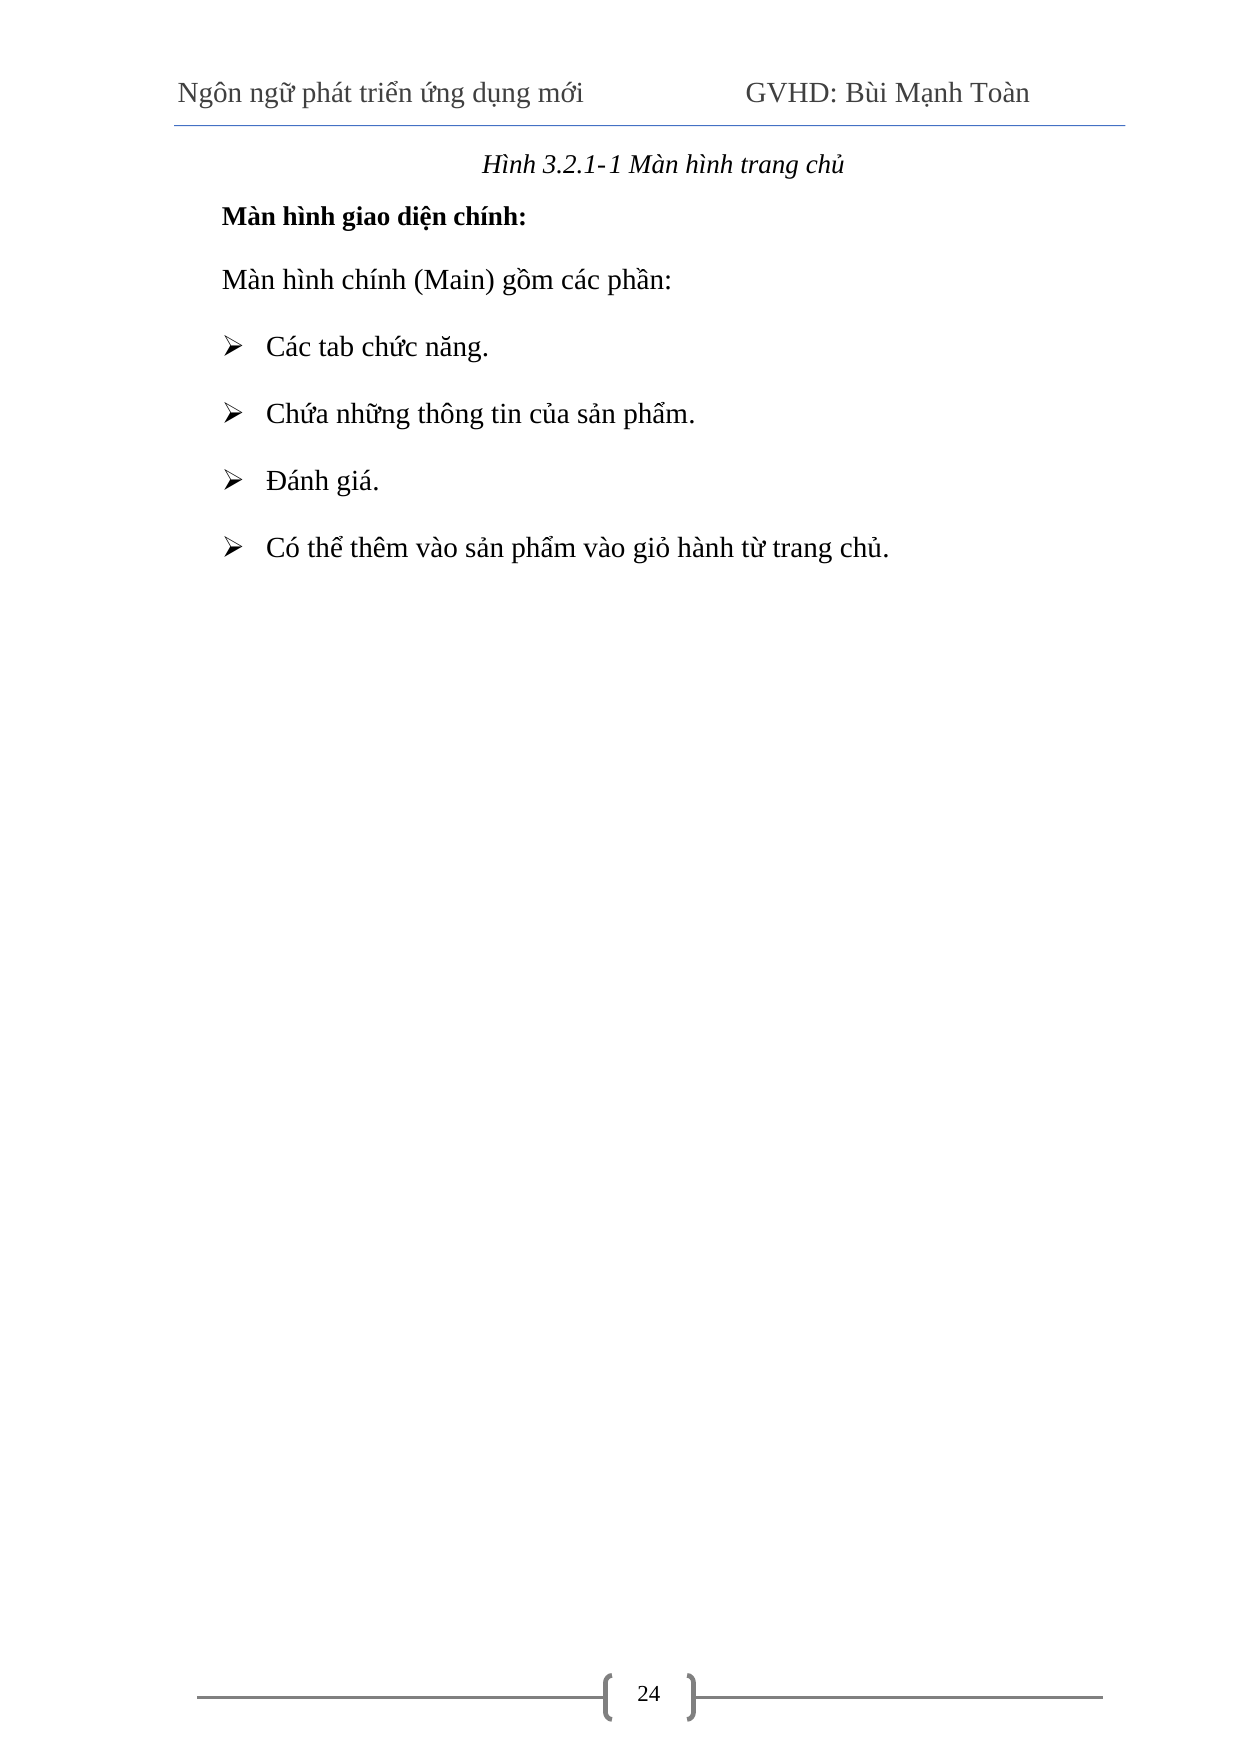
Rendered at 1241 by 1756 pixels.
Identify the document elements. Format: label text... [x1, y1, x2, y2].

list Các tab chức năng. [222, 329, 1152, 362]
text Hình 3.2.1-1 Màn hình trang chủ [177, 148, 1152, 179]
list Chứa những thông tin của sản phẩm. [222, 396, 1152, 429]
list Đánh giá. [222, 463, 1152, 497]
list Có thể thêm vào sản phẩm vào giỏ hành từ trang chủ. [222, 530, 1070, 564]
text Màn hình chính (Main) gồm các phần: [177, 262, 1152, 295]
text Màn hình giao diện chính: [177, 200, 1152, 231]
